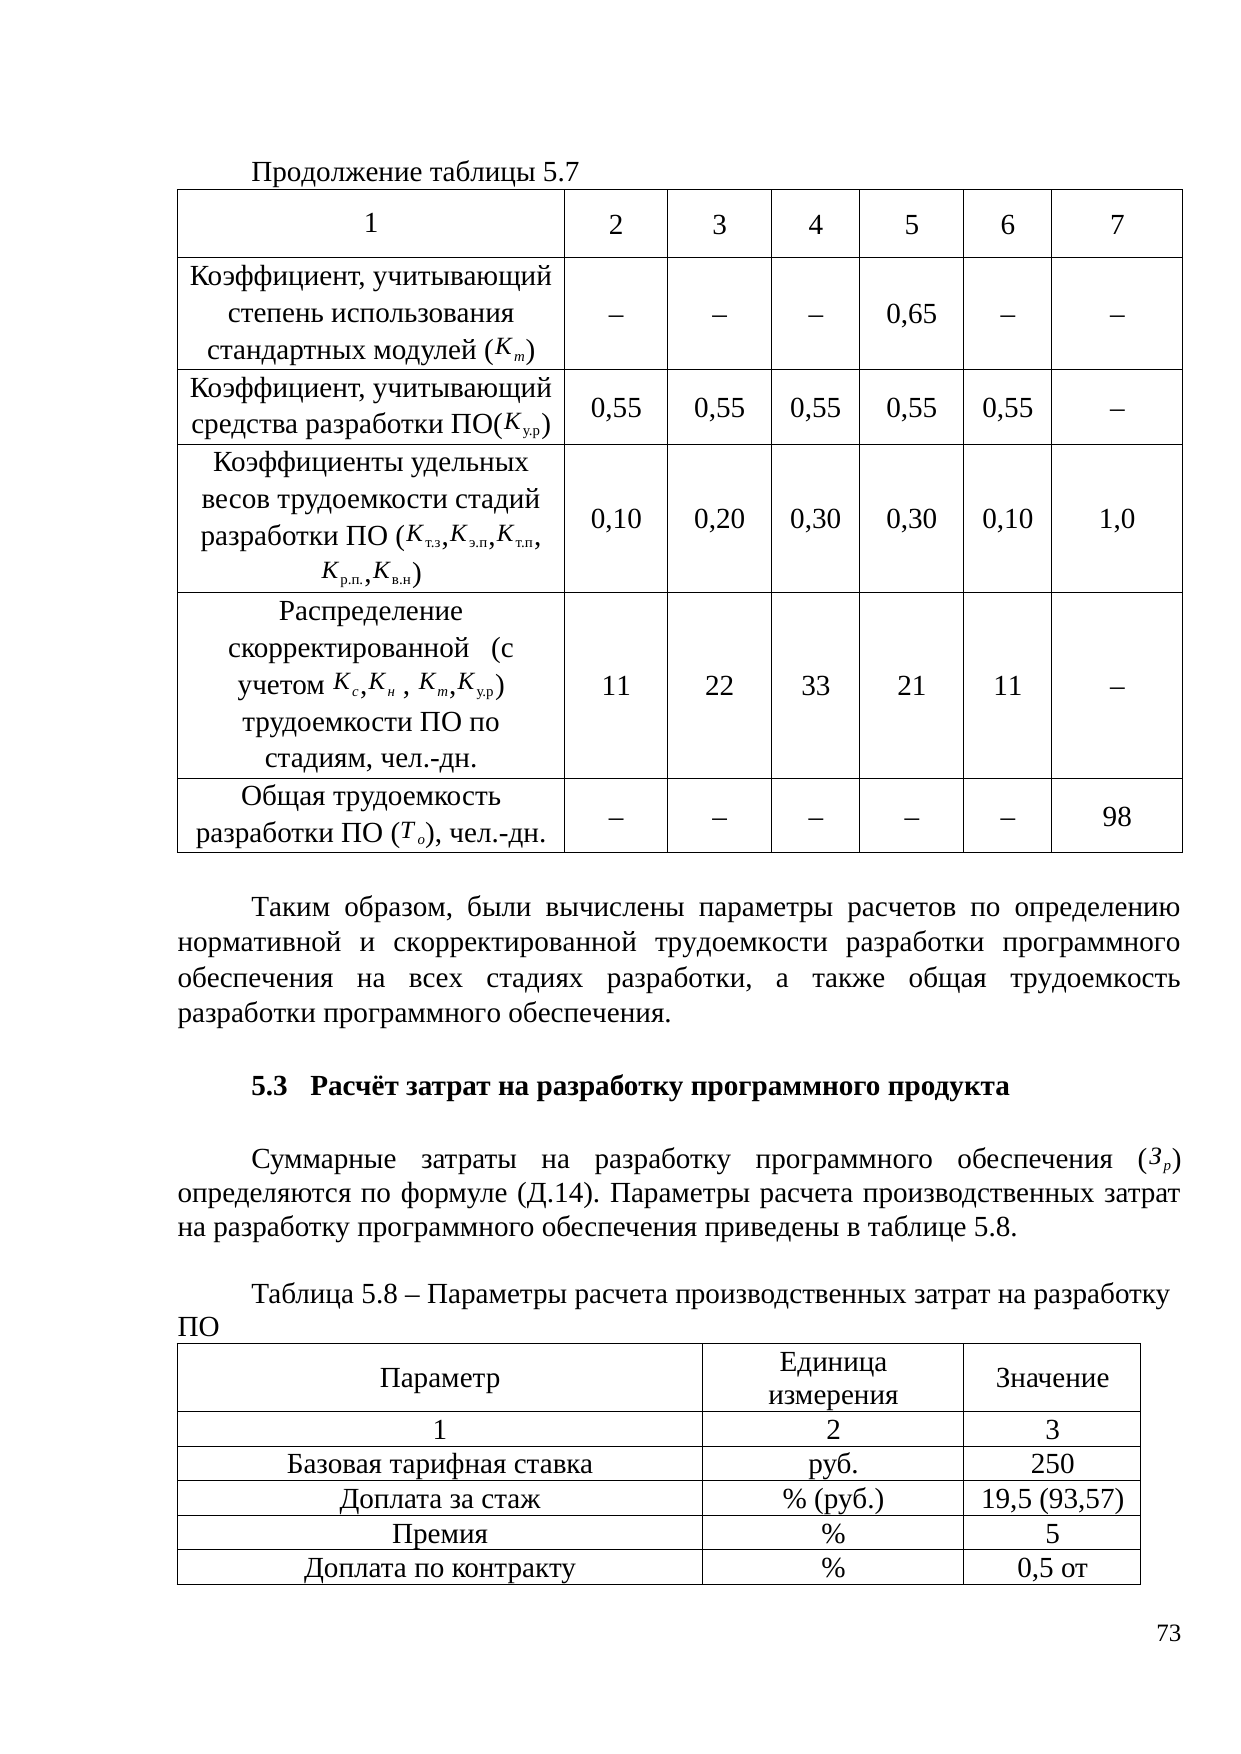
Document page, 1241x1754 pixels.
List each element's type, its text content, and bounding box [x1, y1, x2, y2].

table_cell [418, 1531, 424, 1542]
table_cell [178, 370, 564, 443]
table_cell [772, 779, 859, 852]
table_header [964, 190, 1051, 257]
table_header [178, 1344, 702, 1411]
text Продолжение таблицы 5.7 [177, 154, 1181, 187]
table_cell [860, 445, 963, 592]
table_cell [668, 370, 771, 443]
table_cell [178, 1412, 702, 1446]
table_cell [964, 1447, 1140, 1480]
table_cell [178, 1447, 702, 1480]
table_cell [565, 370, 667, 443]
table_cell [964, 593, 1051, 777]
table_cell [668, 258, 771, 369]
text Таблица 5.8 – Параметры расчета производственных затрат на разработку ПО [177, 1276, 1181, 1343]
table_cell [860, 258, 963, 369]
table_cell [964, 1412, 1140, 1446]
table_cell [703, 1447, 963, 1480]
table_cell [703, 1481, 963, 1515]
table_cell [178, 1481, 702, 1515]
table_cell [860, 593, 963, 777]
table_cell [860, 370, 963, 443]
subtitle 5.3 Расчёт затрат на разработку программного продукта [251, 1068, 1181, 1101]
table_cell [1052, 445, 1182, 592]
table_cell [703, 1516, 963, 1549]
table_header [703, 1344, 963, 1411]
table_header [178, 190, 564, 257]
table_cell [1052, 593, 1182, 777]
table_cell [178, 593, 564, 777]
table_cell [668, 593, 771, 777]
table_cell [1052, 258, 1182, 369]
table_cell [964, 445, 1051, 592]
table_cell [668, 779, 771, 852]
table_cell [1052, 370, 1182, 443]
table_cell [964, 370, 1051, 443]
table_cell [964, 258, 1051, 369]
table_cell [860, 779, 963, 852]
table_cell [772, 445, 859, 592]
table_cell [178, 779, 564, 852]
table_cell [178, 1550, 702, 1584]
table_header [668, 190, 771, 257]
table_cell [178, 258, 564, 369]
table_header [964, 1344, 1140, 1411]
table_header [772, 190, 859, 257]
text Суммарные затраты на разработку программного обеспечения () определяются по формуле (Д.14). Параметры расчета производственных затрат на разработку программного обеспечения приведены в таблице 5.8. [177, 1142, 1181, 1242]
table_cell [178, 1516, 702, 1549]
text Таким образом, были вычислены параметры расчетов по определению нормативной и скорректированной трудоемкости разработки программного обеспечения на всех стадиях разработки, а также общая трудоемкость разработки программного обеспечения. [177, 889, 1181, 1029]
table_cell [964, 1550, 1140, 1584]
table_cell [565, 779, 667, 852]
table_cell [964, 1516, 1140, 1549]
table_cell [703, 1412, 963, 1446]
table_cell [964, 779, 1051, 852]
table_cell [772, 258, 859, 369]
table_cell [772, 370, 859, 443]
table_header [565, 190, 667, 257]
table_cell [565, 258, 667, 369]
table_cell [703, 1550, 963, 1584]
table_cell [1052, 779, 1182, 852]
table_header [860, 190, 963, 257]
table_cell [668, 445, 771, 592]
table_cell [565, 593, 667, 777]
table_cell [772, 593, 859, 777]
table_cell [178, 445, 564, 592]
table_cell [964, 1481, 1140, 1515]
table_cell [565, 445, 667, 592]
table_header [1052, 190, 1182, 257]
